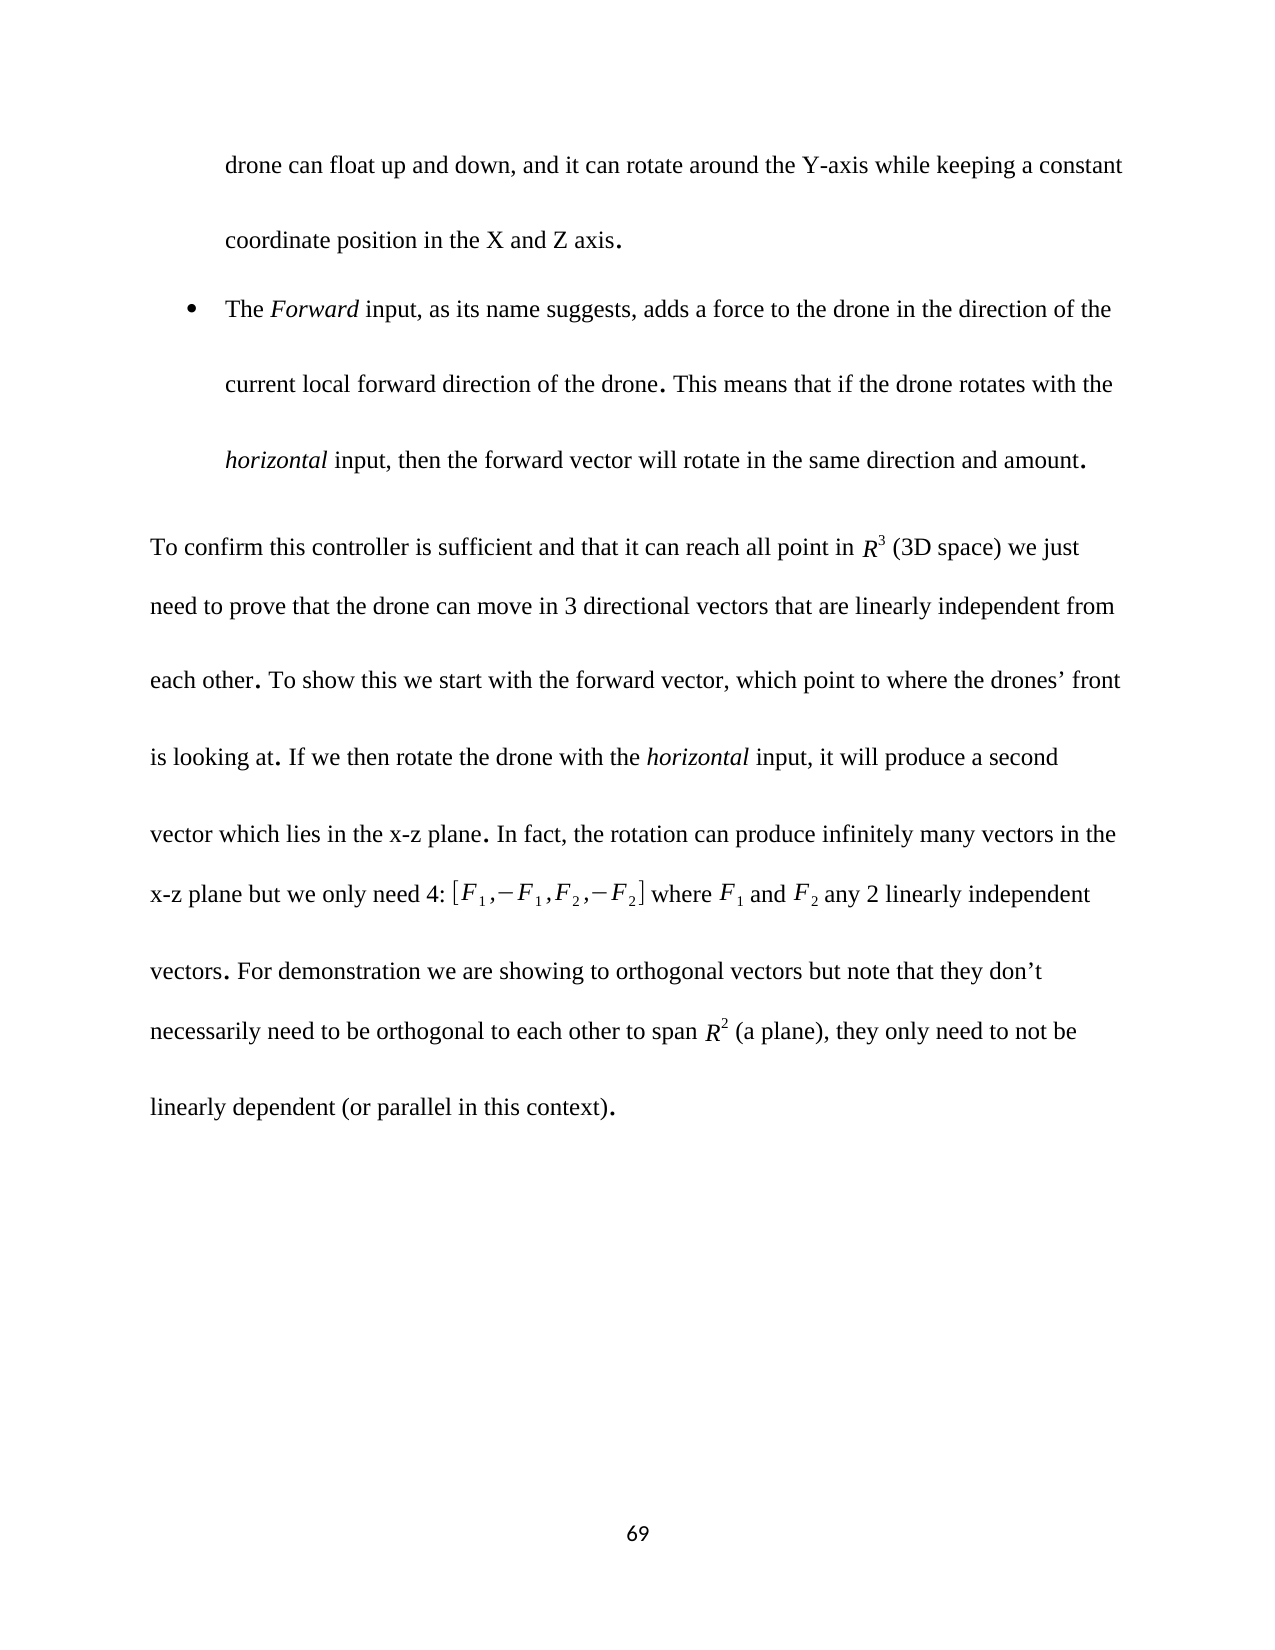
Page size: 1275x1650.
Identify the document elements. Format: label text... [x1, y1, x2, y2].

text To confirm this controller is sufficient and that it can reach all point in (3D space) we just need to prove that the drone can move in 3 directional vectors that are linearly independent from each other. To show this we start with the forward vector, which point to where the drones’ front is looking at. If we then rotate the drone with the horizontal input, it will produce a second vector which lies in the x-z plane. In fact, the rotation can produce infinitely many vectors in the x-z plane but we only need 4: where and any 2 linearly independent vectors. For demonstration we are showing to orthogonal vectors but note that they don’t necessarily need to be orthogonal to each other to span (a plane), they only need to not be linearly dependent (or parallel in this context). [150, 531, 1125, 1123]
list The Forward input, as its name suggests, adds a force to the drone in the direction of the current local forward direction of the drone. This means that if the drone rotates with the horizontal input, then the forward vector will rotate in the same direction and amount. [187, 294, 1125, 476]
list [187, 150, 1125, 255]
